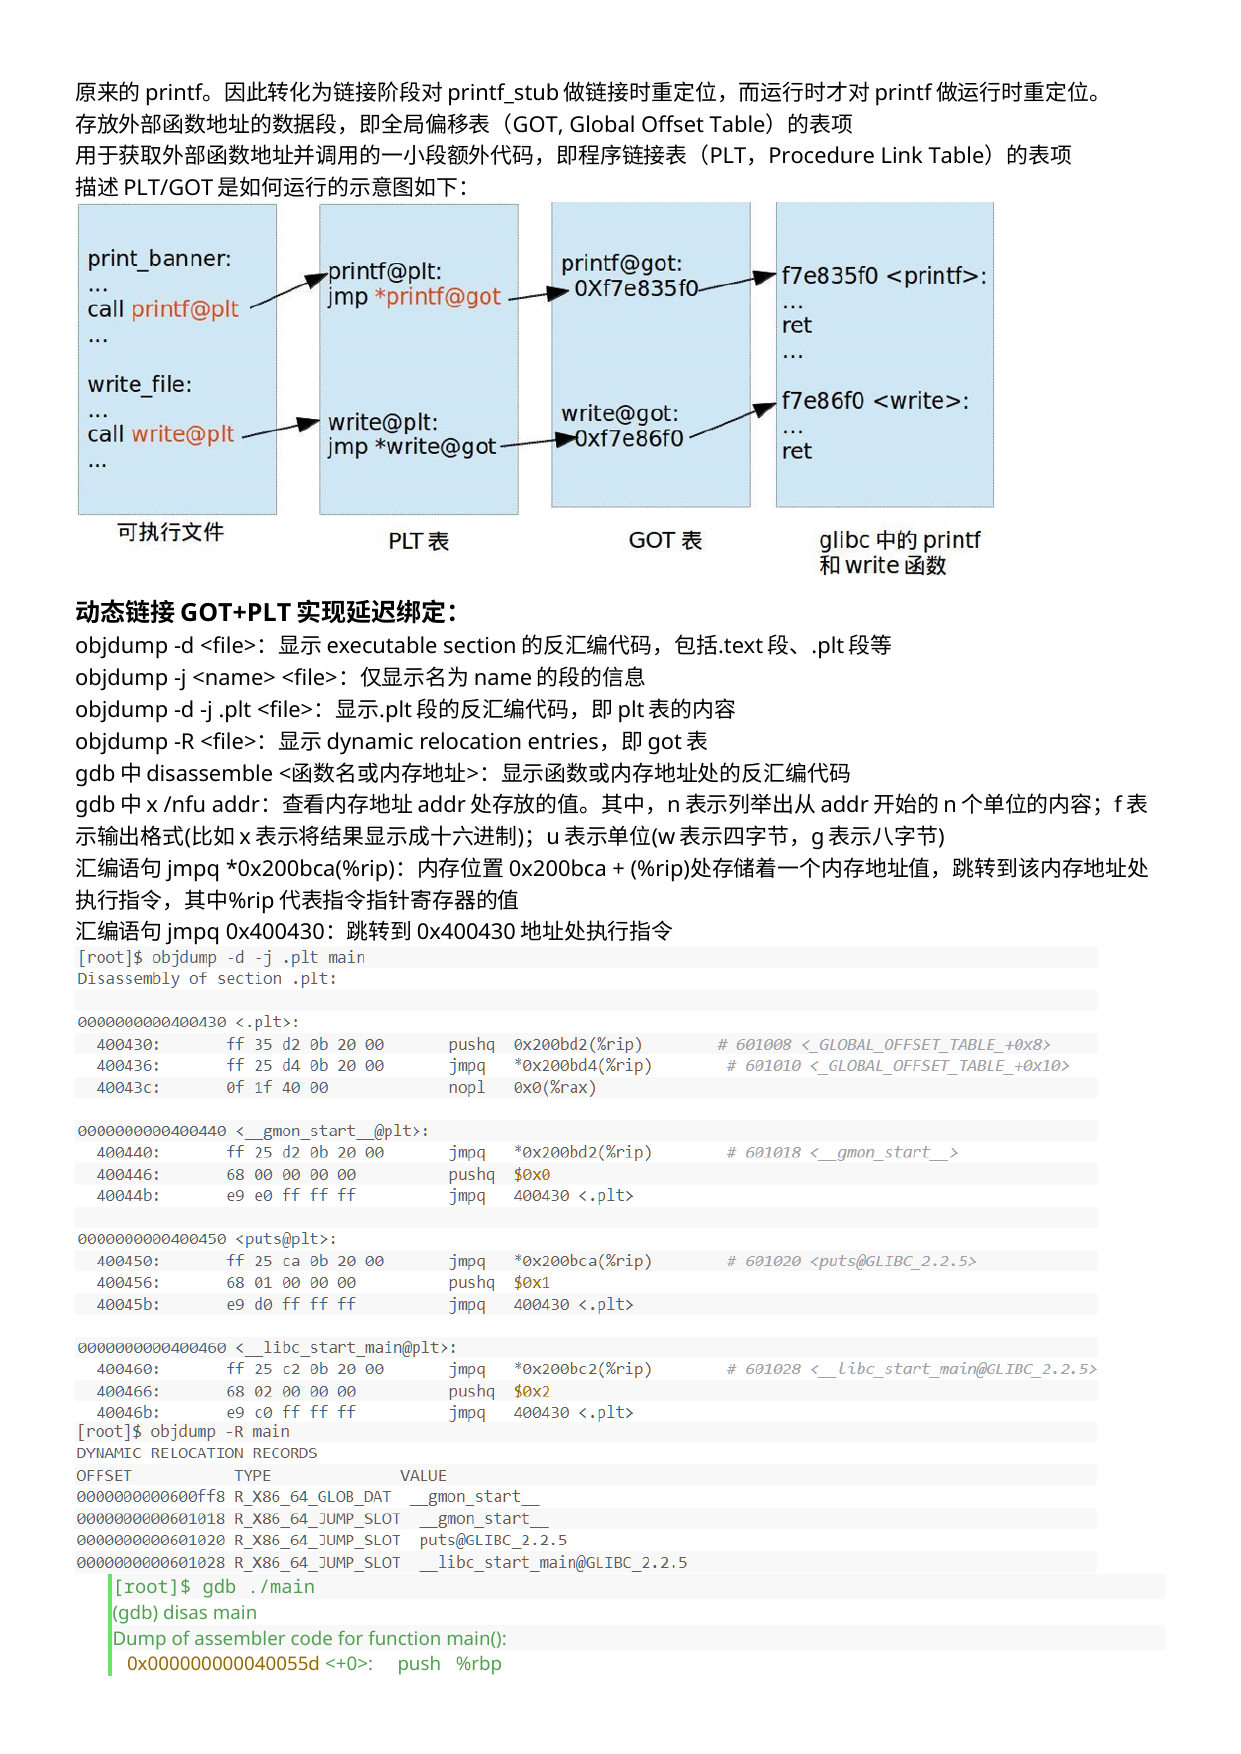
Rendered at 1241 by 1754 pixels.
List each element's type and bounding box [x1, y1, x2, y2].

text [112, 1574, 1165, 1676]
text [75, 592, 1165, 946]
picture [75, 946, 1098, 1574]
picture [75, 202, 999, 576]
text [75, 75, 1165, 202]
